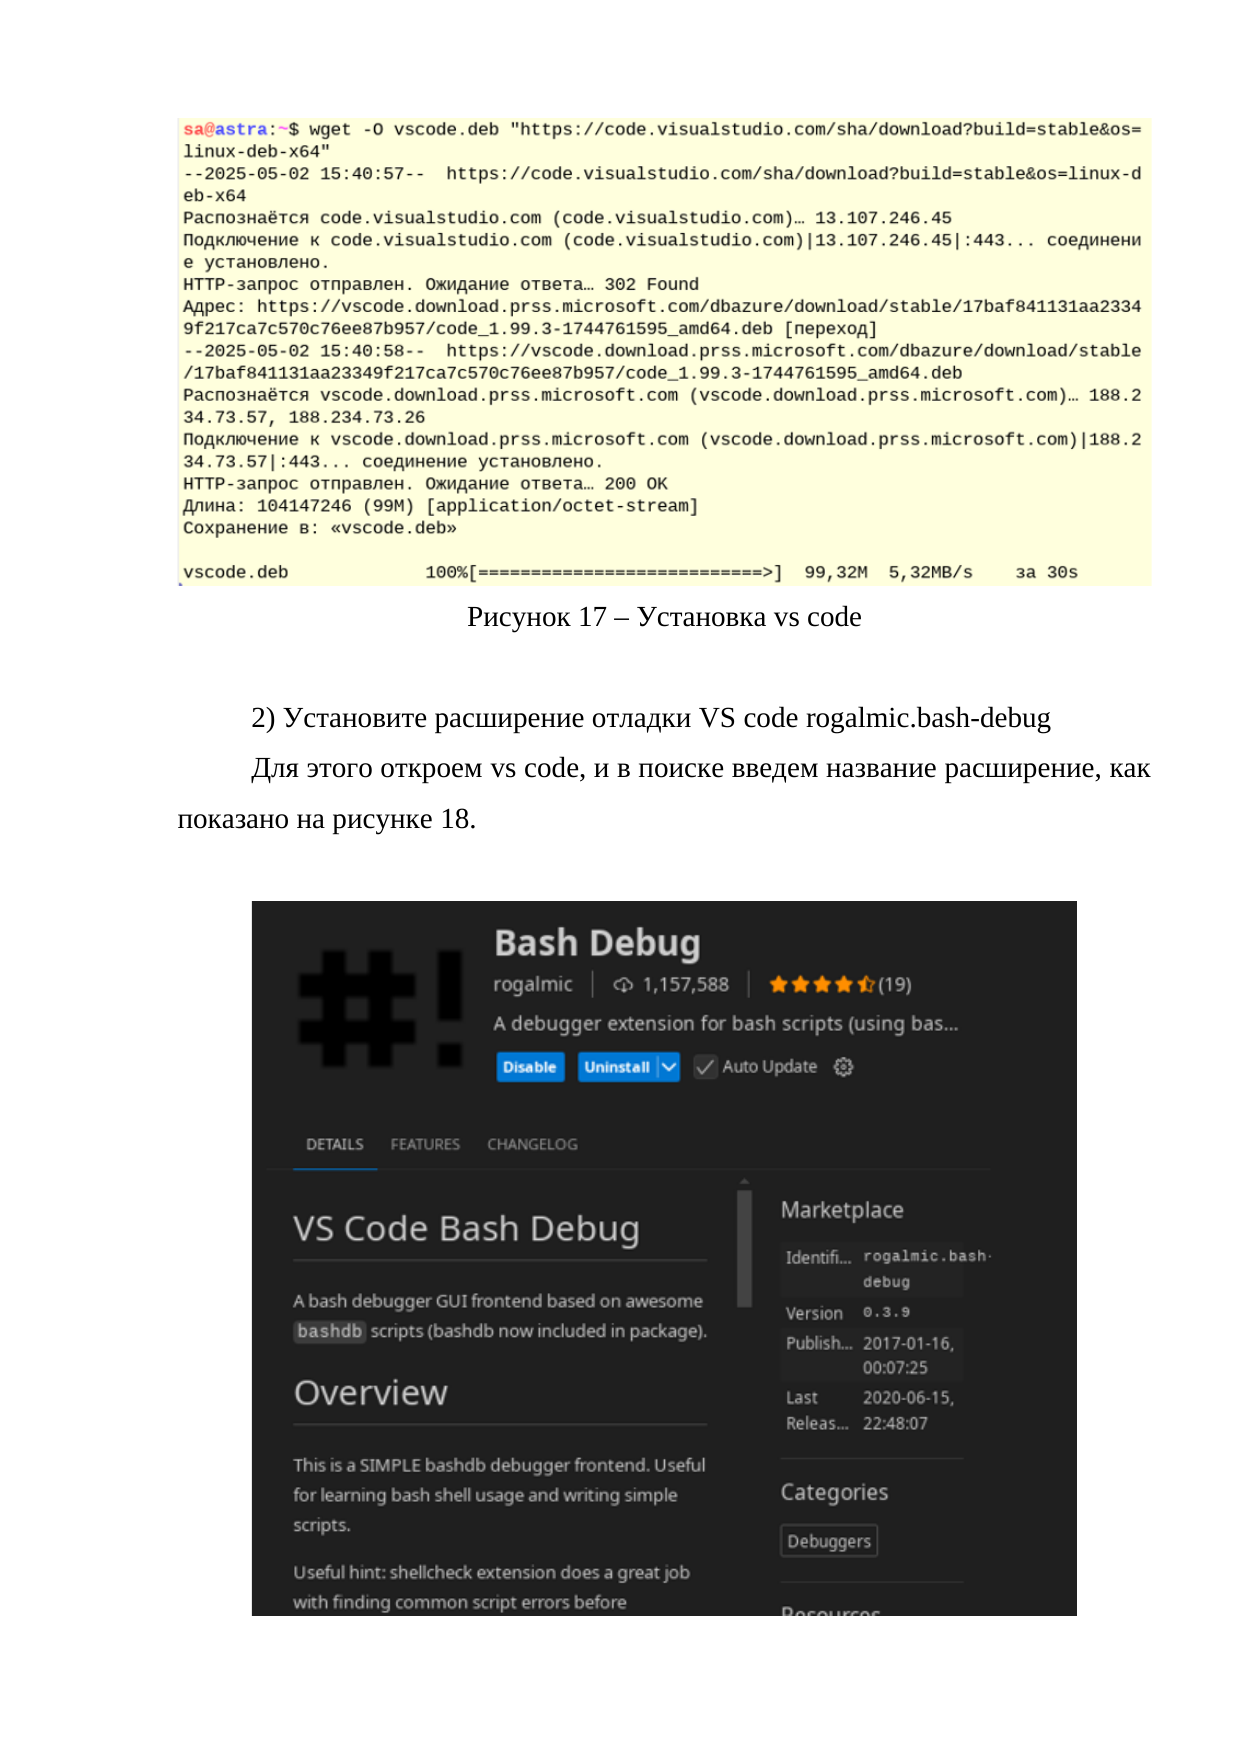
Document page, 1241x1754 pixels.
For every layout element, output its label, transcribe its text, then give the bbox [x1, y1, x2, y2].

text Для этого откроем vs code, и в поиске введем название расширение, как показано на рисунке 18. [177, 750, 1152, 834]
picture [251, 901, 1077, 1616]
text Рисунок 17 – Установка vs code [177, 599, 1152, 633]
picture [177, 118, 1152, 586]
text 2) Установите расширение отладки VS code rogalmic.bash-debug [177, 700, 1152, 734]
